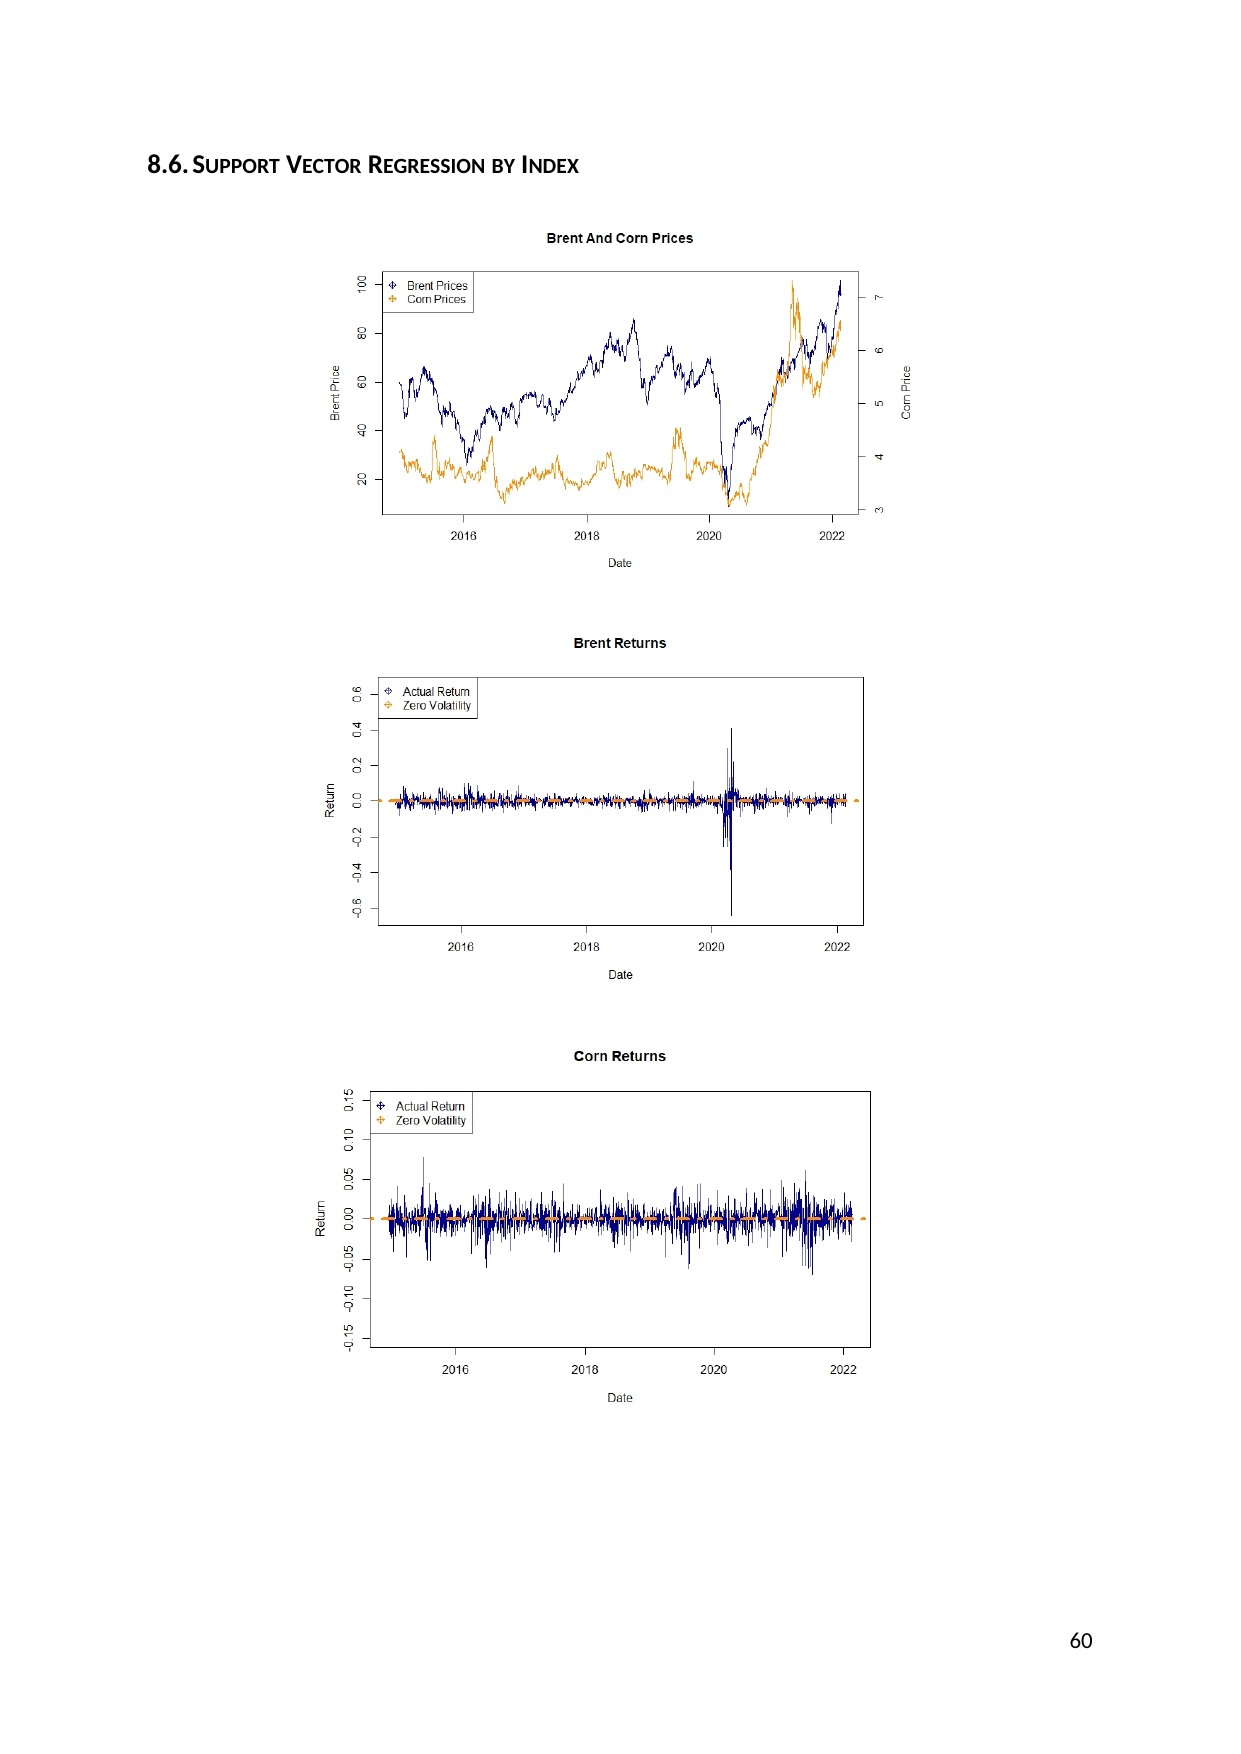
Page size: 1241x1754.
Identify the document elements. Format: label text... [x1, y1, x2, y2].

picture [298, 1019, 942, 1419]
subtitle Support Vector Regression by Index [147, 148, 1092, 181]
picture [314, 203, 926, 583]
picture [308, 607, 933, 995]
